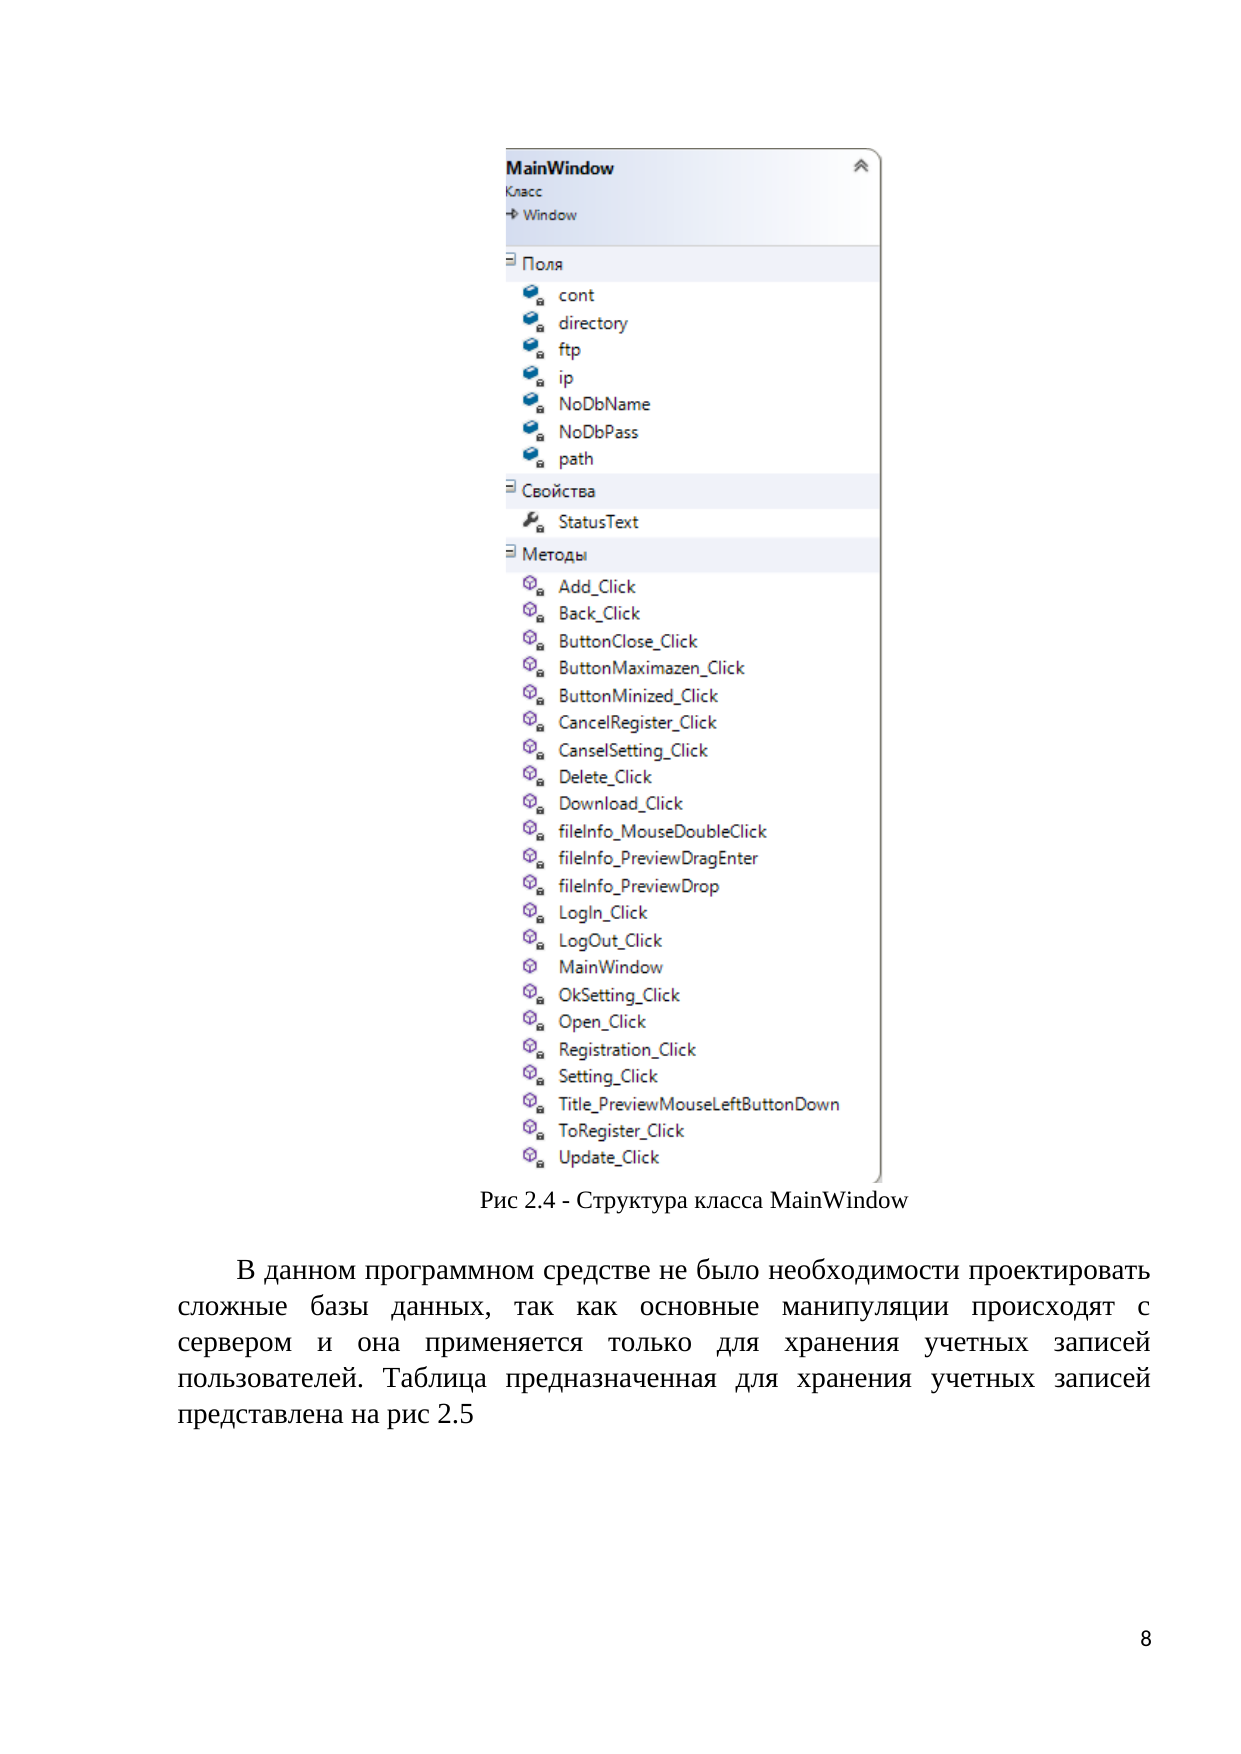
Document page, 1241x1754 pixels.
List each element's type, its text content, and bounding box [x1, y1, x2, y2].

picture [505, 148, 883, 1183]
text В данном программном средстве не было необходимости проектировать сложные базы данных, так как основные манипуляции происходят с сервером и она применяется только для хранения учетных записей пользователей. Таблица предназначенная для хранения учетных записей представлена на рис 2.5 [177, 1252, 1152, 1430]
text Рис 2.4 - Структура класса MainWindow [177, 1185, 1152, 1214]
